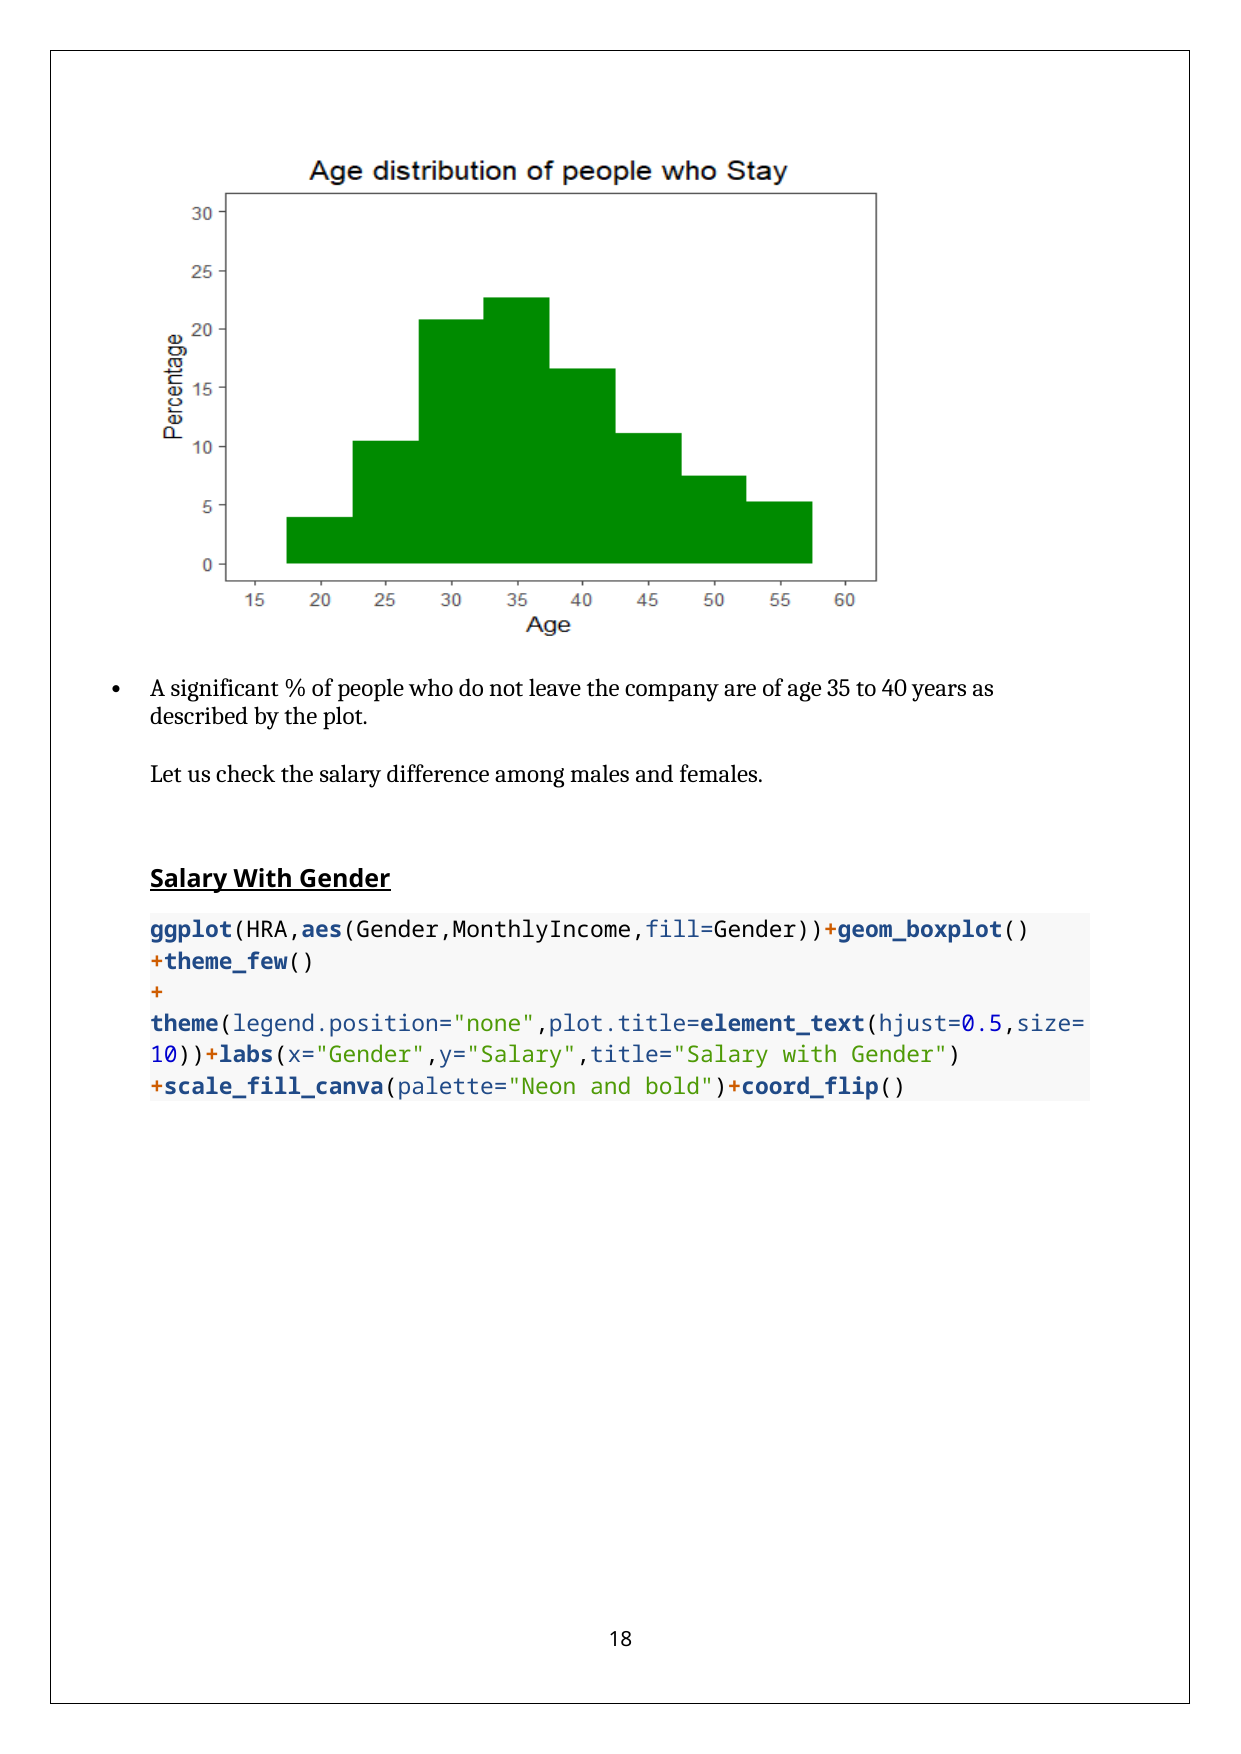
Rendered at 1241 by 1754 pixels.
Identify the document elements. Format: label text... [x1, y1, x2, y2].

text Let us check the salary difference among males and females. [150, 760, 1090, 789]
list A significant % of people who do not leave the company are of age 35 to 40 years as described by the plot. [112, 673, 1090, 731]
picture [150, 150, 888, 645]
text ggplot(HRA,aes(Gender,MonthlyIncome,fill=Gender))+geom_boxplot()+theme_few()+theme(legend.position="none",plot.title=element_text(hjust=0.5,size=10))+labs(x="Gender",y="Salary",title="Salary with Gender")+scale_fill_canva(palette="Neon and bold")+coord_flip() [150, 913, 1090, 1101]
text Salary With Gender [150, 861, 1090, 894]
